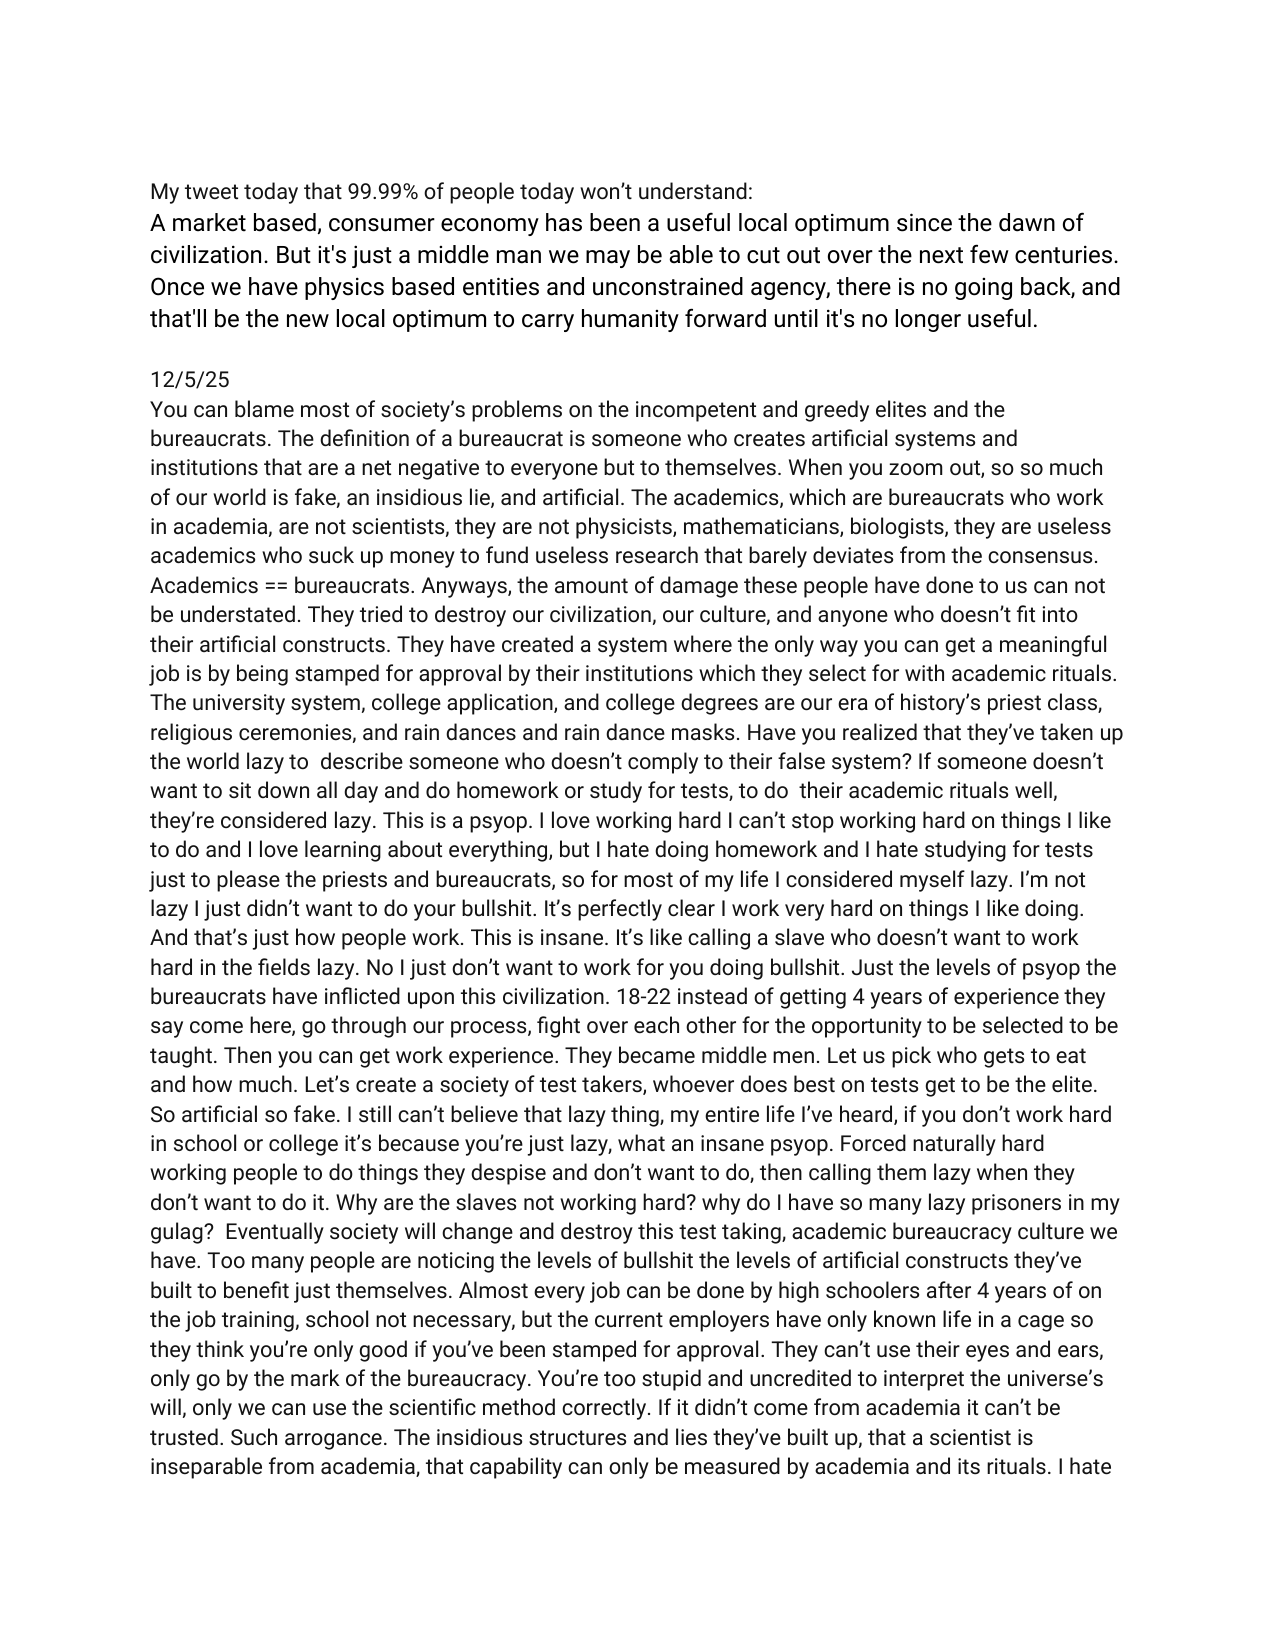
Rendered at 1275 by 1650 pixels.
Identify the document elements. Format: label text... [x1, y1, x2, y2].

text My tweet today that 99.99% of people today won’t understand: [150, 179, 1125, 205]
text 12/5/25 [150, 367, 1125, 393]
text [150, 397, 1125, 1480]
text A market based, consumer economy has been a useful local optimum since the dawn of civilization. But it's just a middle man we may be able to cut out over the next few centuries. Once we have physics based entities and unconstrained agency, there is no going back, and that'll be the new local optimum to carry humanity forward until it's no longer useful. [150, 209, 1125, 334]
